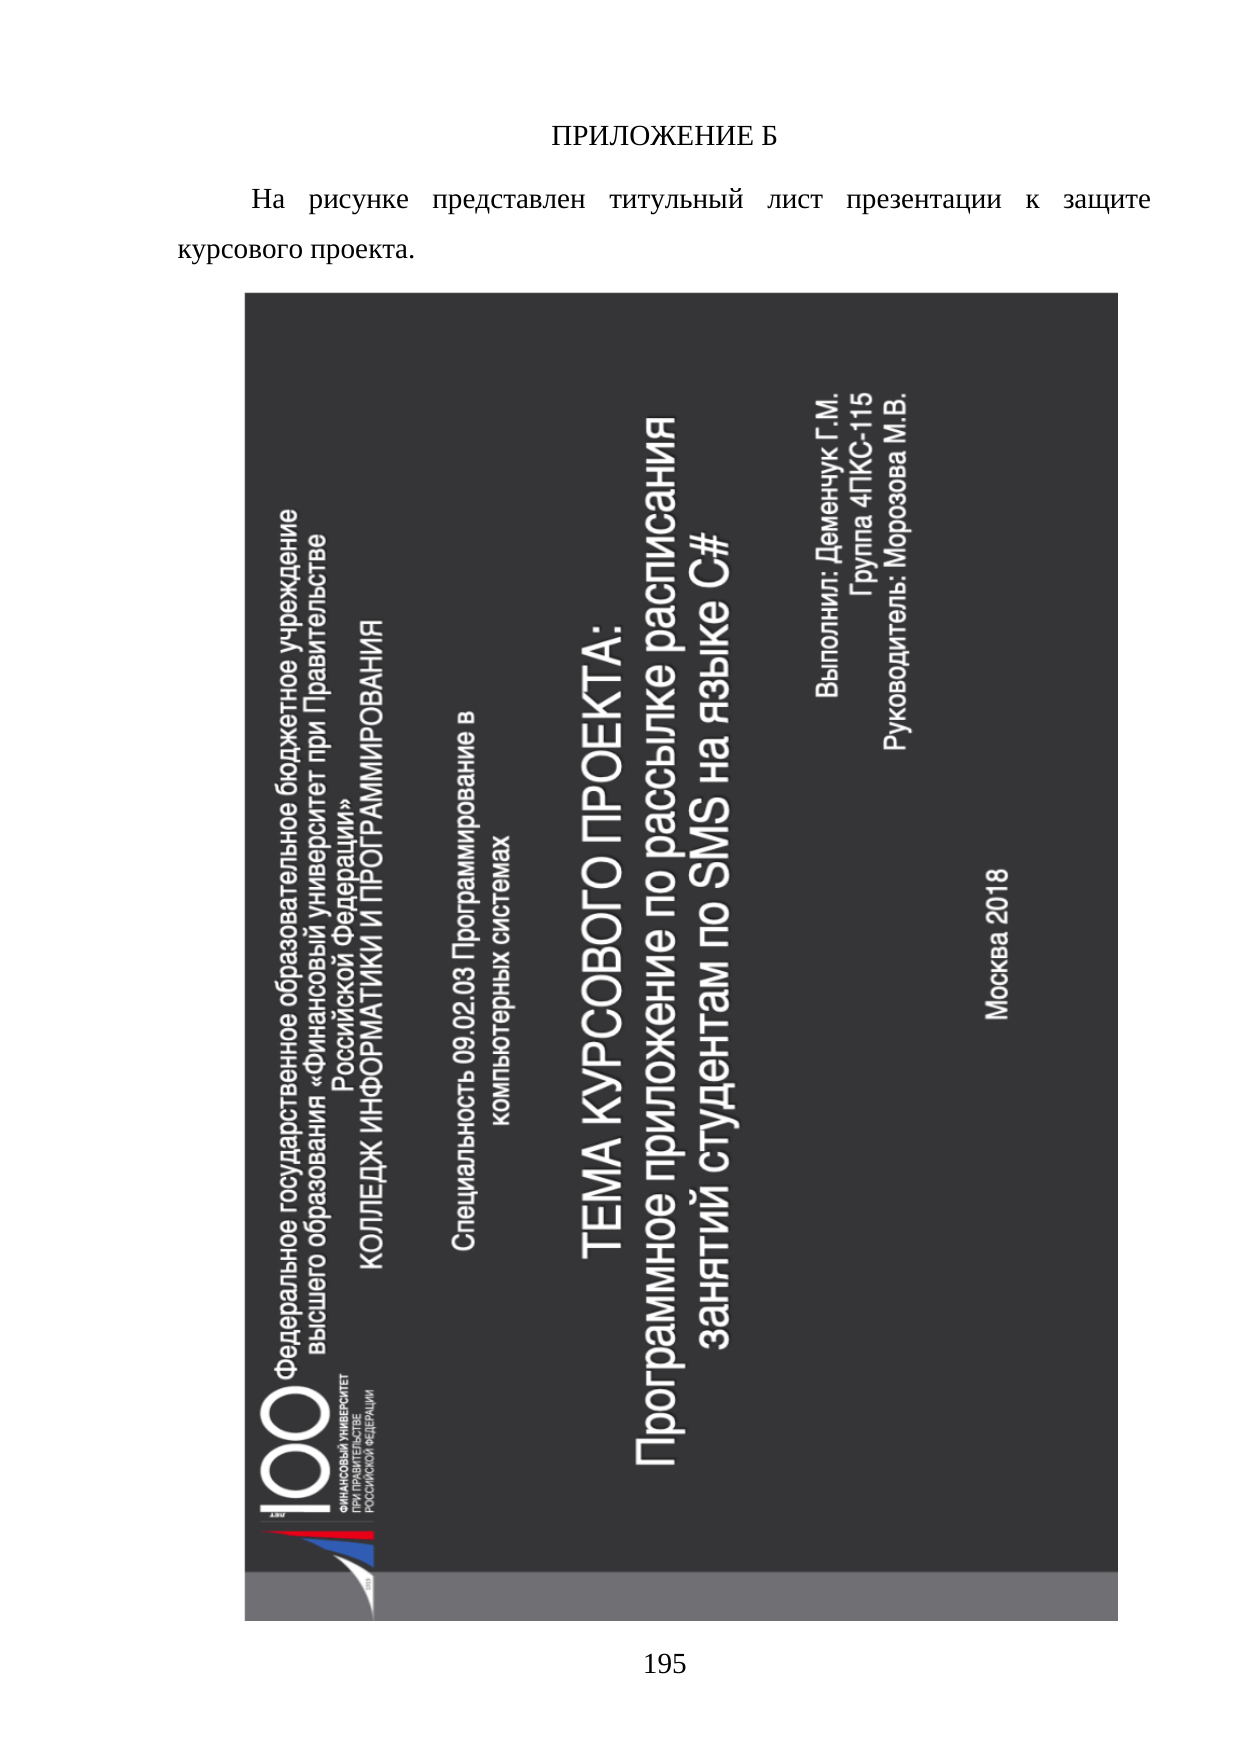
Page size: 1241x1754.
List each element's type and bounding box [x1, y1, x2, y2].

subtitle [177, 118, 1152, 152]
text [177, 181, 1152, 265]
picture [245, 294, 1118, 1621]
